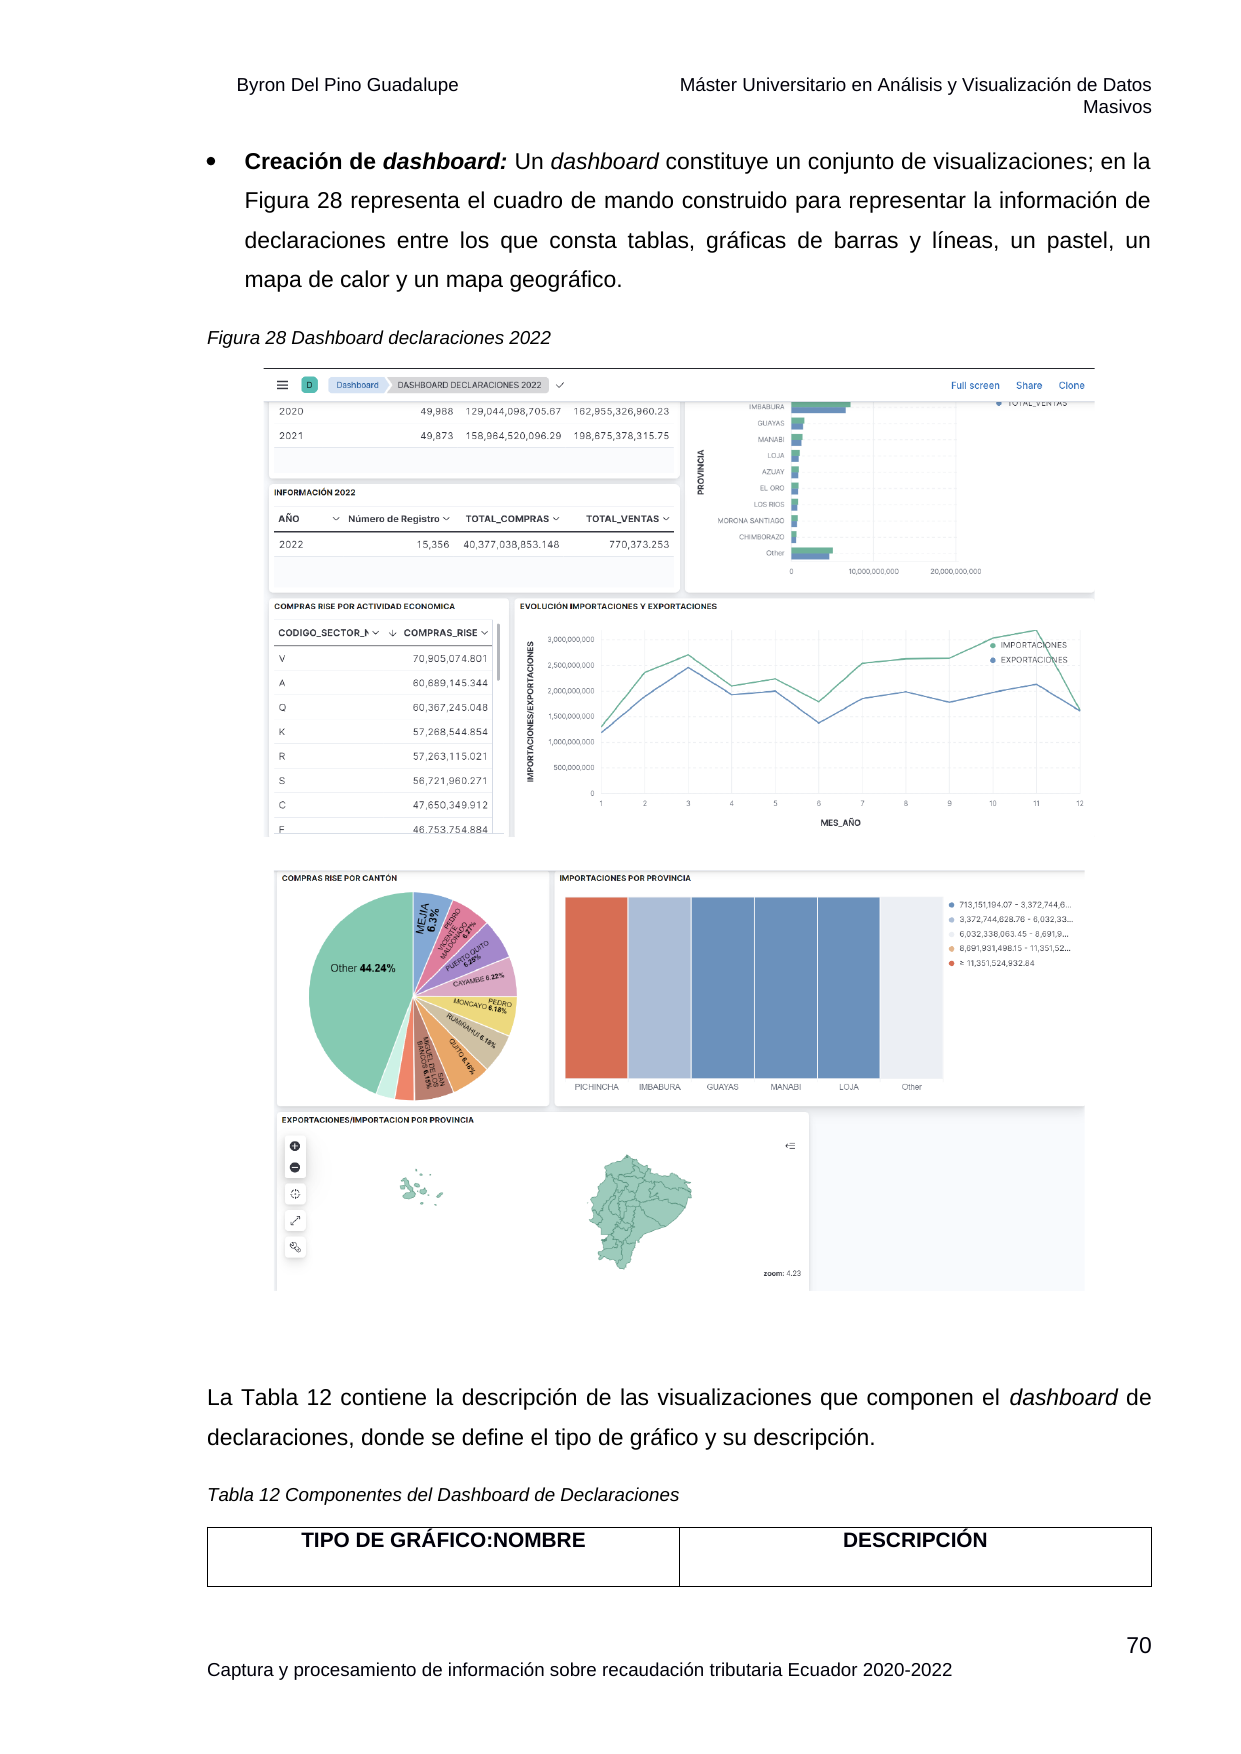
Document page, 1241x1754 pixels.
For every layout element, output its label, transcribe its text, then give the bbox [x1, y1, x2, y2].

list Creación de dashboard: Un dashboard constituye un conjunto de visualizaciones; en la Figura 28 representa el cuadro de mando construido para representar la información de declaraciones entre los que consta tablas, gráficas de barras y líneas, un pastel, un mapa de calor y un mapa geográfico. [207, 148, 1152, 292]
text Tabla 12 Componentes del Dashboard de Declaraciones [207, 1484, 1152, 1506]
picture [273, 870, 1085, 1291]
text La Tabla 12 contiene la descripción de las visualizaciones que componen el dashboard de declaraciones, donde se define el tipo de gráfico y su descripción. [207, 1384, 1152, 1450]
text Figura 28 Dashboard declaraciones 2022 [207, 326, 1152, 348]
table_header DESCRIPCIÓN [680, 1528, 1151, 1586]
picture [263, 368, 1095, 837]
table_header TIPO DE GRÁFICO:NOMBRE [208, 1528, 679, 1586]
